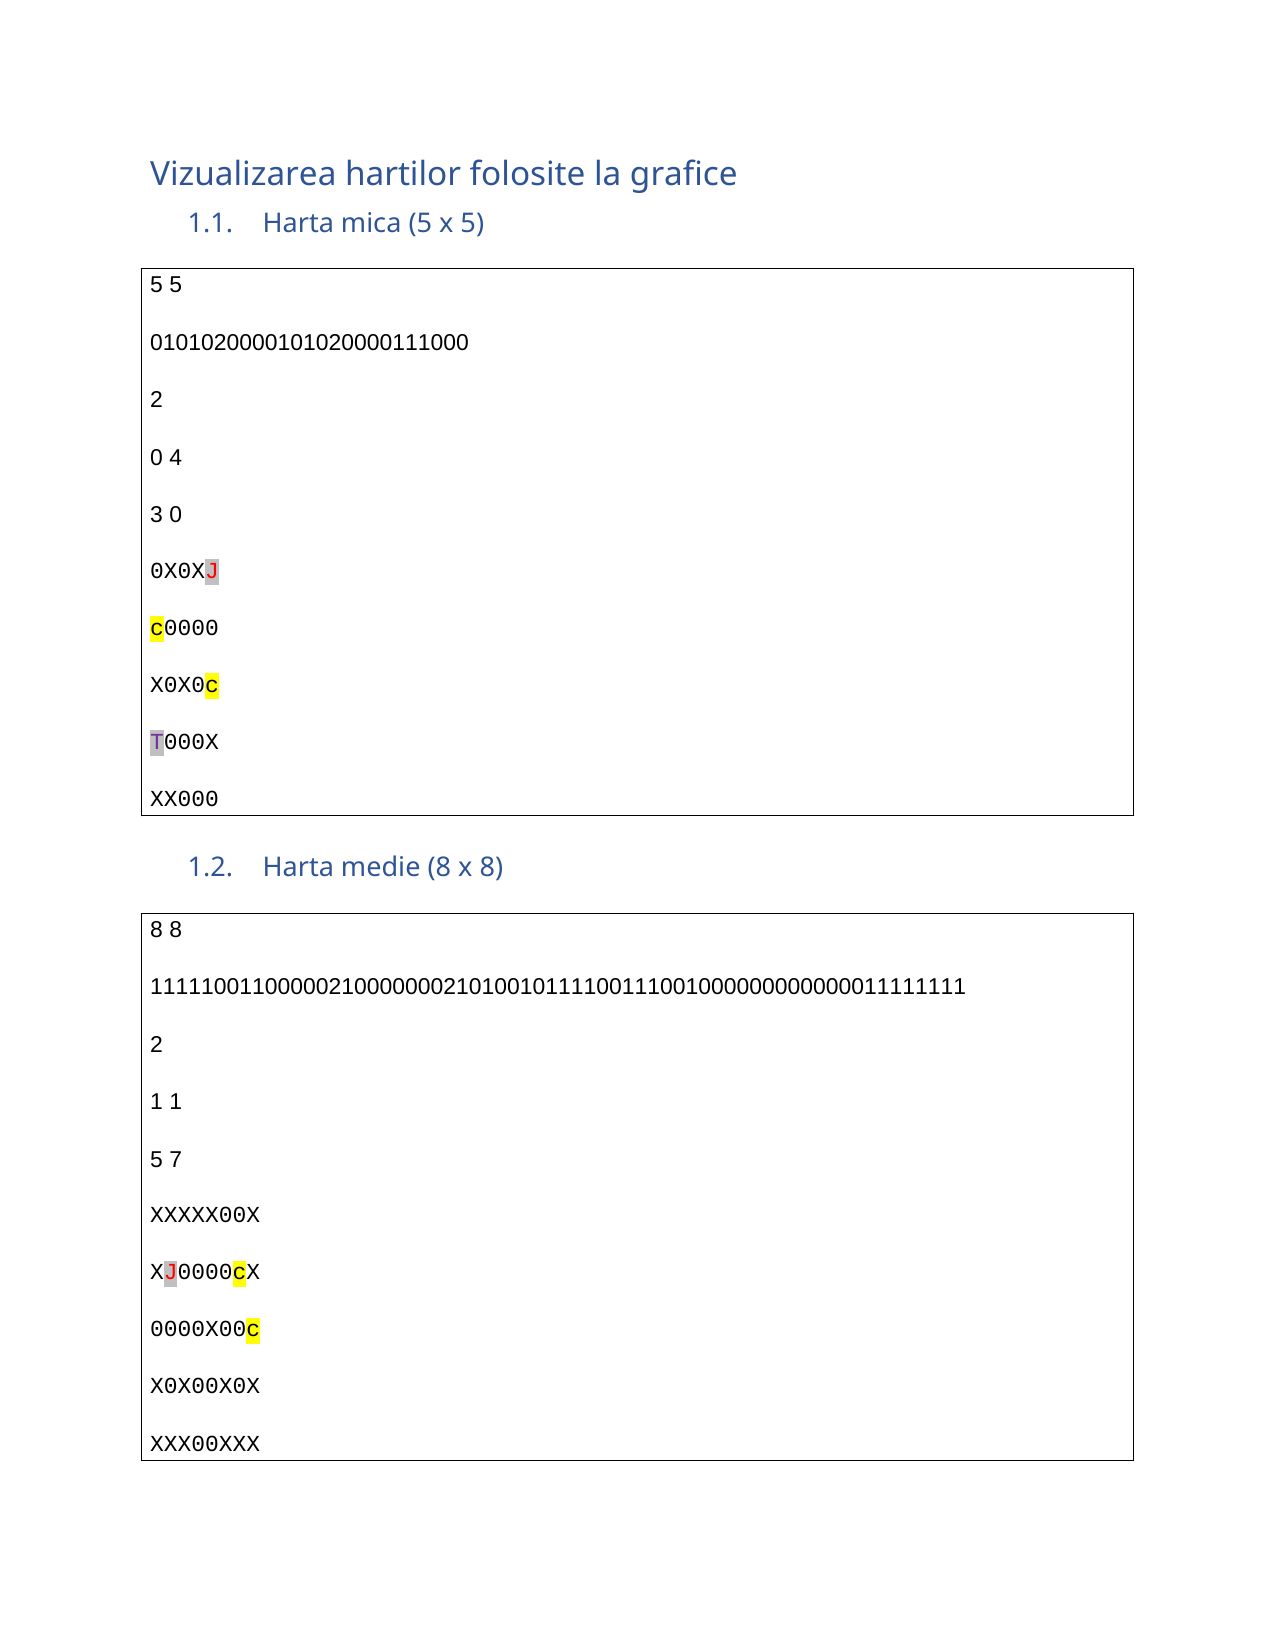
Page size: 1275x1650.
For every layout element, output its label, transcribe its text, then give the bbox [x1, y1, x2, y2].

text 8 8 [142, 914, 1133, 942]
text 0X0XJ [142, 556, 1133, 585]
text 0101020000101020000111000 [142, 326, 1133, 355]
text 1111100110000021000000021010010111100111001000000000000011111111 [142, 970, 1133, 999]
text 3 0 [142, 498, 1133, 528]
text X0X00X0X [142, 1372, 1133, 1401]
text XJ0000cX [142, 1257, 1133, 1287]
text 5 5 [142, 269, 1133, 297]
text 1 1 [142, 1085, 1133, 1115]
subtitle Harta medie (8 x 8) [187, 848, 1125, 884]
text 5 7 [142, 1143, 1133, 1172]
text 2 [142, 383, 1133, 413]
text XXXXX00X [142, 1200, 1133, 1229]
text 2 [142, 1028, 1133, 1057]
subtitle Vizualizarea hartilor folosite la grafice [150, 150, 1125, 195]
subtitle Harta mica (5 x 5) [187, 203, 1125, 240]
text X0X0c [142, 670, 1133, 699]
text XXX00XXX [142, 1429, 1133, 1460]
text 0000X00c [142, 1314, 1133, 1344]
text c0000 [142, 613, 1133, 642]
text XX000 [142, 784, 1133, 815]
text 0 4 [142, 441, 1133, 470]
text T000X [142, 727, 1133, 756]
